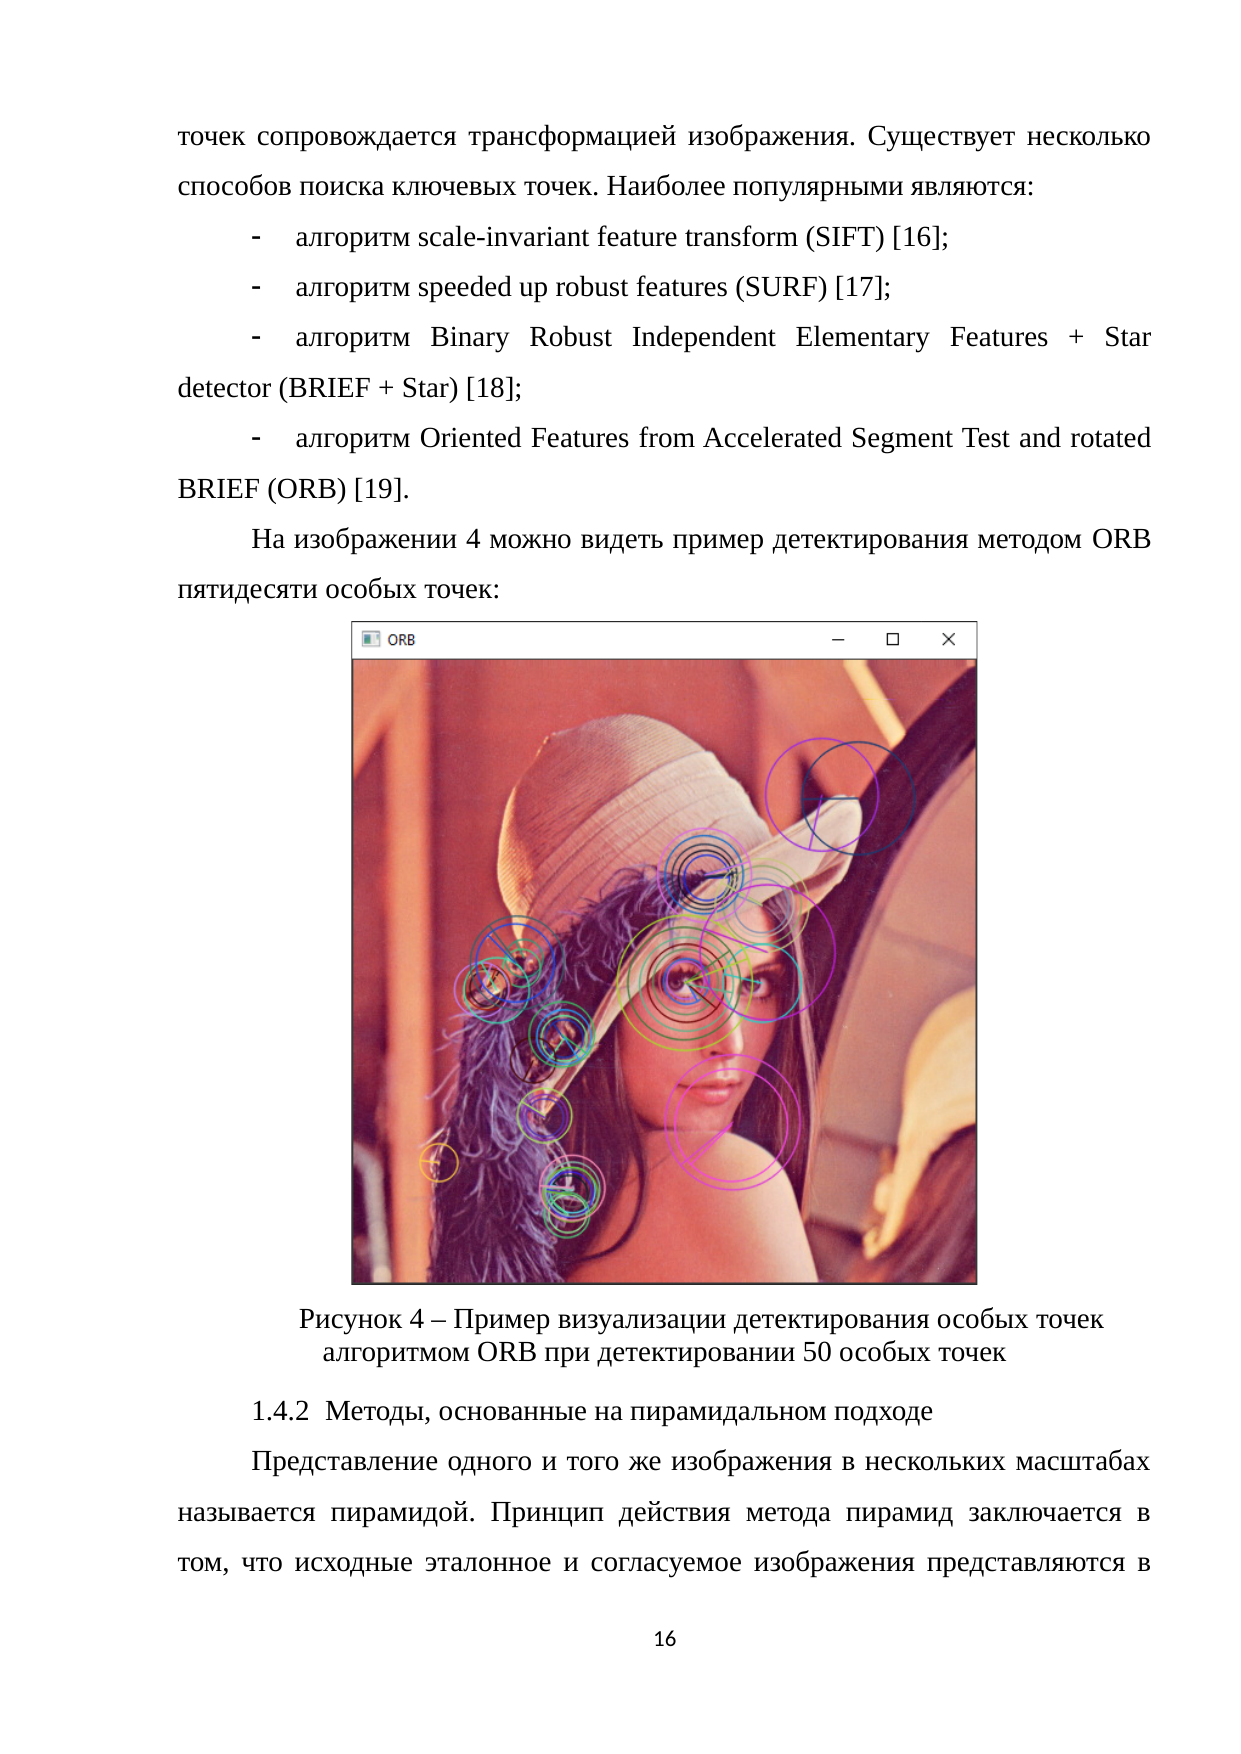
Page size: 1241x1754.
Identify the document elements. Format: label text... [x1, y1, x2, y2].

text На изображении 4 можно видеть пример детектирования методом ORB пятидесяти особых точек: [177, 521, 1152, 605]
picture [351, 621, 978, 1285]
list алгоритм speeded up robust features (SURF) [17]; [177, 269, 1152, 303]
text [177, 118, 1152, 202]
text Рисунок 4 – Пример визуализации детектирования особых точек алгоритмом ORB при детектировании 50 особых точек [177, 1301, 1152, 1368]
list алгоритм Oriented Features from Accelerated Segment Test and rotated BRIEF (ORB) [19]. [177, 420, 1152, 504]
list Методы, основанные на пирамидальном подходе [177, 1393, 1152, 1427]
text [177, 1443, 1152, 1577]
list алгоритм Binary Robust Independent Elementary Features + Star detector (BRIEF + Star) [18]; [177, 319, 1152, 403]
list алгоритм scale-invariant feature transform (SIFT) [16]; [177, 219, 1152, 252]
